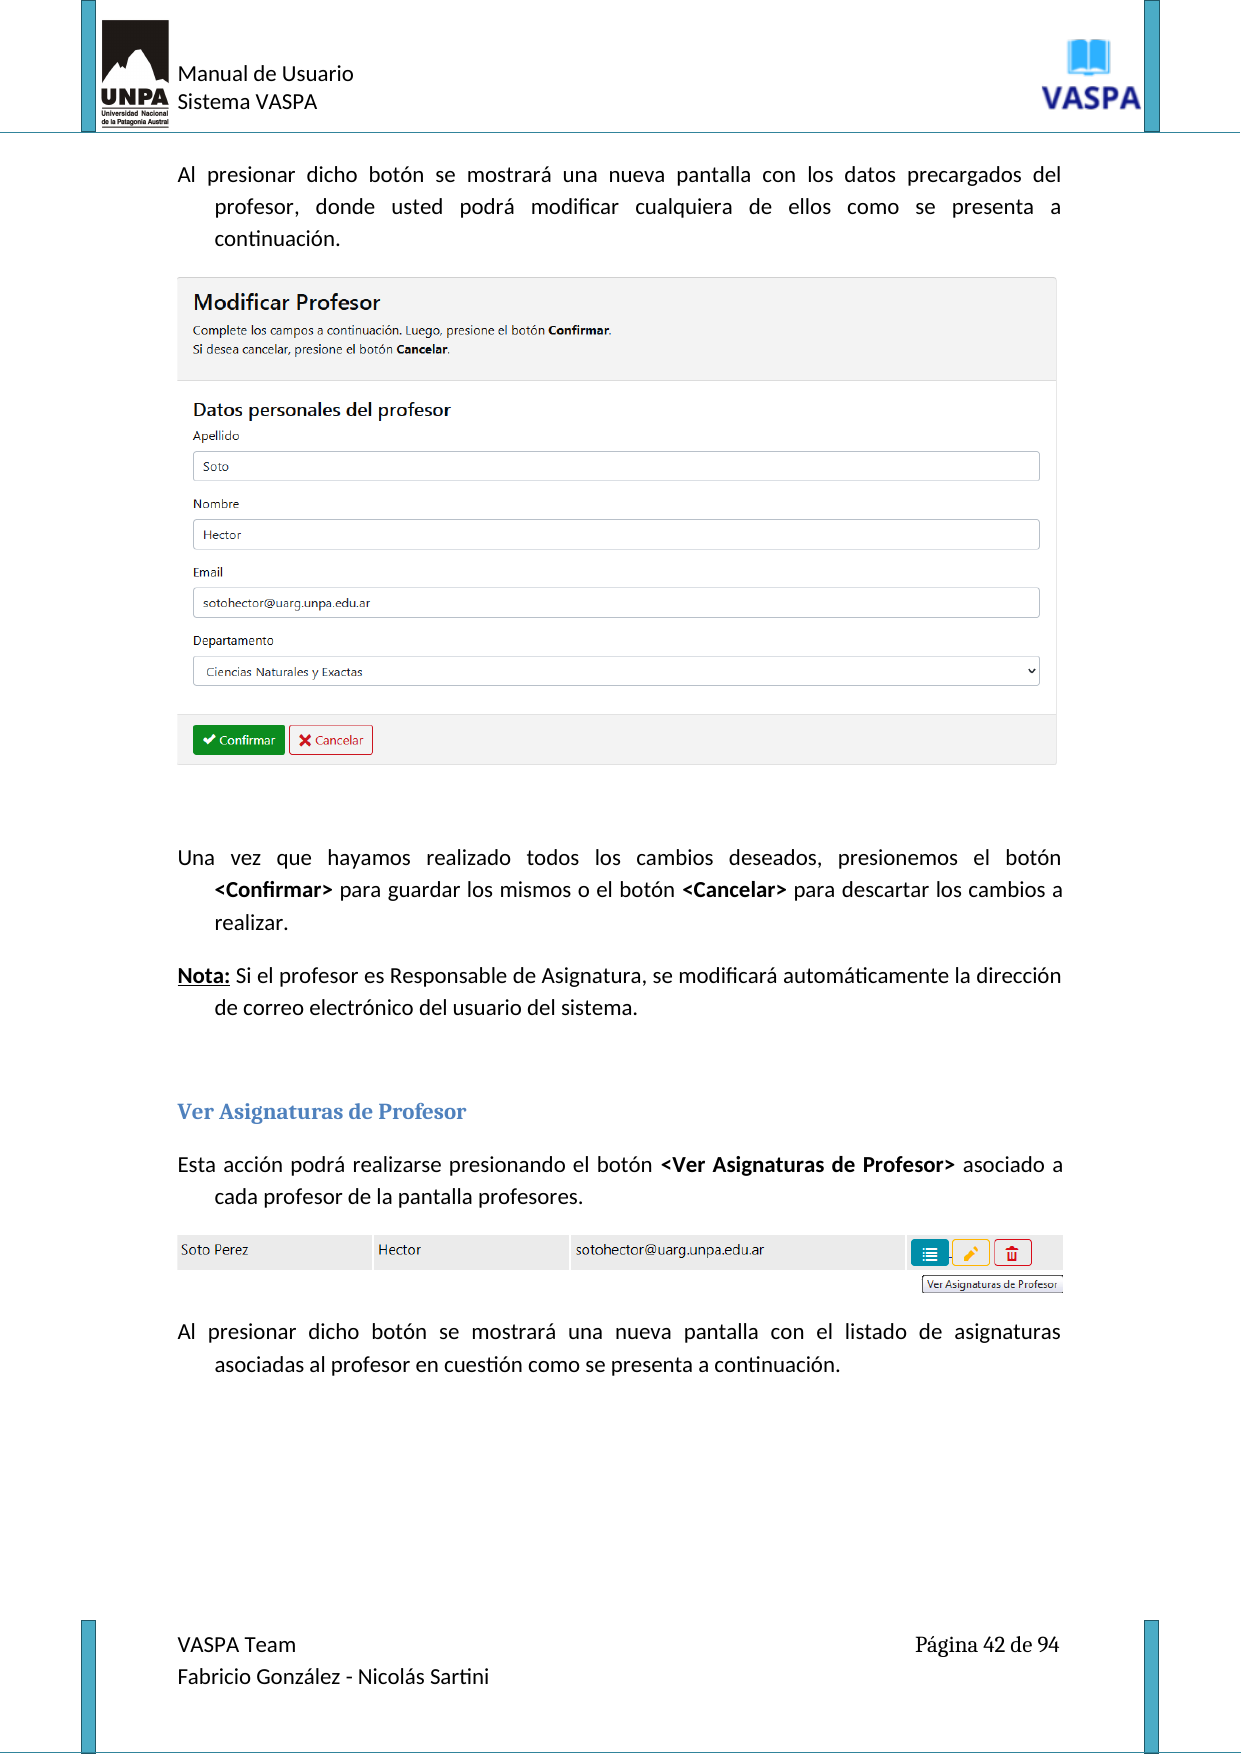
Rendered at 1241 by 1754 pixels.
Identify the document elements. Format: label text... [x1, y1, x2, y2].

picture [177, 1235, 1063, 1293]
picture [1036, 19, 1146, 129]
text Nota: Si el profesor es Responsable de Asignatura, se modificará automáticamente la dirección de correo electrónico del usuario del sistema. [177, 961, 1063, 1021]
picture [177, 277, 1063, 768]
text Al presionar dicho botón se mostrará una nueva pantalla con los datos precargados del profesor, donde usted podrá modificar cualquiera de ellos como se presenta a continuación. [177, 160, 1063, 252]
text Esta acción podrá realizarse presionando el botón <Ver Asignaturas de Profesor> asociado a cada profesor de la pantalla profesores. [177, 1150, 1063, 1210]
text Ver Asignaturas de Profesor [177, 1099, 1063, 1125]
text Una vez que hayamos realizado todos los cambios deseados, presionemos el botón <Confirmar> para guardar los mismos o el botón <Cancelar> para descartar los cambios a realizar. [177, 843, 1063, 936]
text Al presionar dicho botón se mostrará una nueva pantalla con el listado de asignaturas asociadas al profesor en cuestión como se presenta a continuación. [177, 1317, 1063, 1378]
picture [100, 18, 170, 129]
